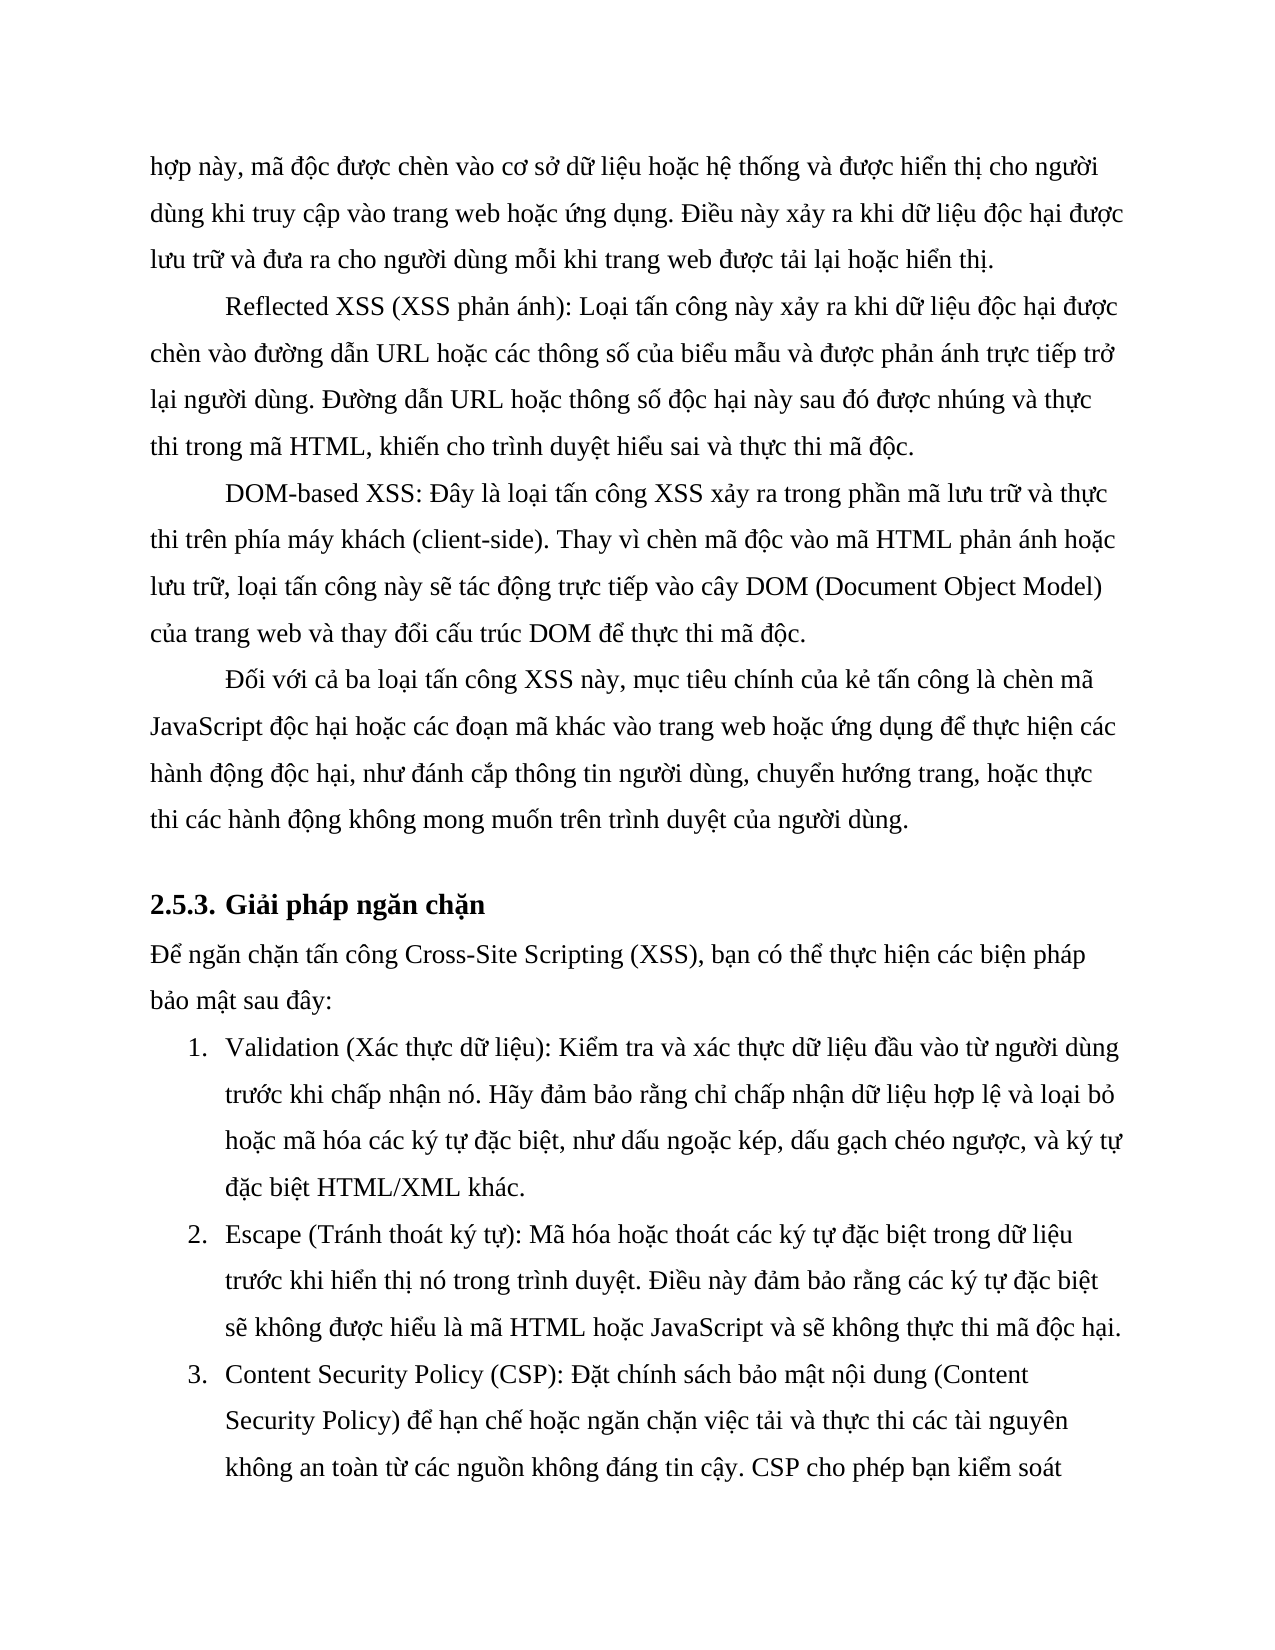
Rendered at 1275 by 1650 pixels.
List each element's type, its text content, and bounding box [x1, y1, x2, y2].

text Để ngăn chặn tấn công Cross-Site Scripting (XSS), bạn có thể thực hiện các biện pháp bảo mật sau đây: [150, 938, 1125, 1016]
text DOM-based XSS: Đây là loại tấn công XSS xảy ra trong phần mã lưu trữ và thực thi trên phía máy khách (client-side). Thay vì chèn mã độc vào mã HTML phản ánh hoặc lưu trữ, loại tấn công này sẽ tác động trực tiếp vào cây DOM (Document Object Model) của trang web và thay đổi cấu trúc DOM để thực thi mã độc. [150, 477, 1125, 648]
subtitle Giải pháp ngăn chặn [150, 887, 1125, 921]
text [150, 150, 1125, 274]
list Escape (Tránh thoát ký tự): Mã hóa hoặc thoát các ký tự đặc biệt trong dữ liệu trước khi hiển thị nó trong trình duyệt. Điều này đảm bảo rằng các ký tự đặc biệt sẽ không được hiểu là mã HTML hoặc JavaScript và sẽ không thực thi mã độc hại. [187, 1218, 1125, 1342]
text Đối với cả ba loại tấn công XSS này, mục tiêu chính của kẻ tấn công là chèn mã JavaScript độc hại hoặc các đoạn mã khác vào trang web hoặc ứng dụng để thực hiện các hành động độc hại, như đánh cắp thông tin người dùng, chuyển hướng trang, hoặc thực thi các hành động không mong muốn trên trình duyệt của người dùng. [150, 663, 1125, 834]
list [187, 1358, 1125, 1482]
text Reflected XSS (XSS phản ánh): Loại tấn công này xảy ra khi dữ liệu độc hại được chèn vào đường dẫn URL hoặc các thông số của biểu mẫu và được phản ánh trực tiếp trở lại người dùng. Đường dẫn URL hoặc thông số độc hại này sau đó được nhúng và thực thi trong mã HTML, khiến cho trình duyệt hiểu sai và thực thi mã độc. [150, 290, 1125, 461]
list Validation (Xác thực dữ liệu): Kiểm tra và xác thực dữ liệu đầu vào từ người dùng trước khi chấp nhận nó. Hãy đảm bảo rằng chỉ chấp nhận dữ liệu hợp lệ và loại bỏ hoặc mã hóa các ký tự đặc biệt, như dấu ngoặc kép, dấu gạch chéo ngược, và ký tự đặc biệt HTML/XML khác. [187, 1031, 1125, 1202]
